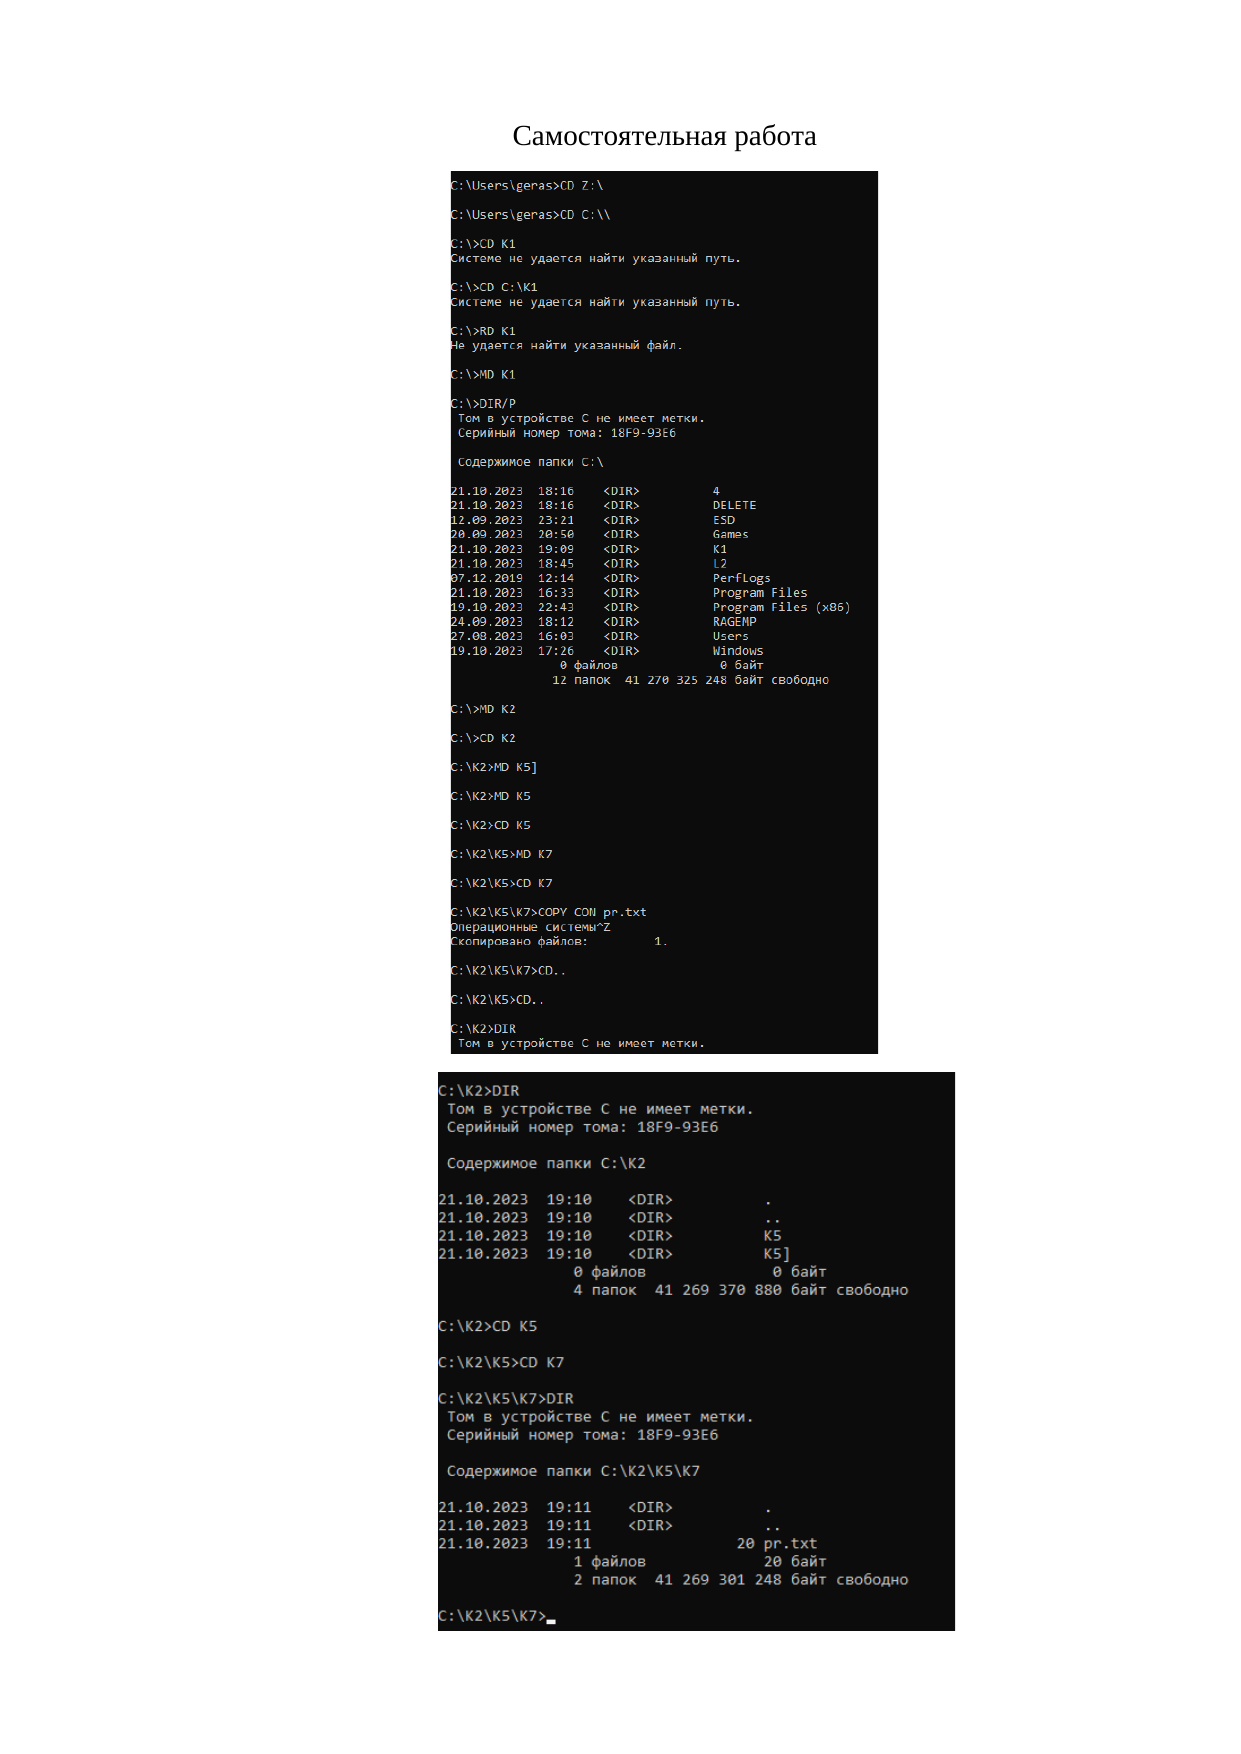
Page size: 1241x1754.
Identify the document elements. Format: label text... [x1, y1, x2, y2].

picture [450, 171, 879, 1054]
picture [438, 1072, 956, 1631]
text Самостоятельная работа [177, 118, 1152, 152]
